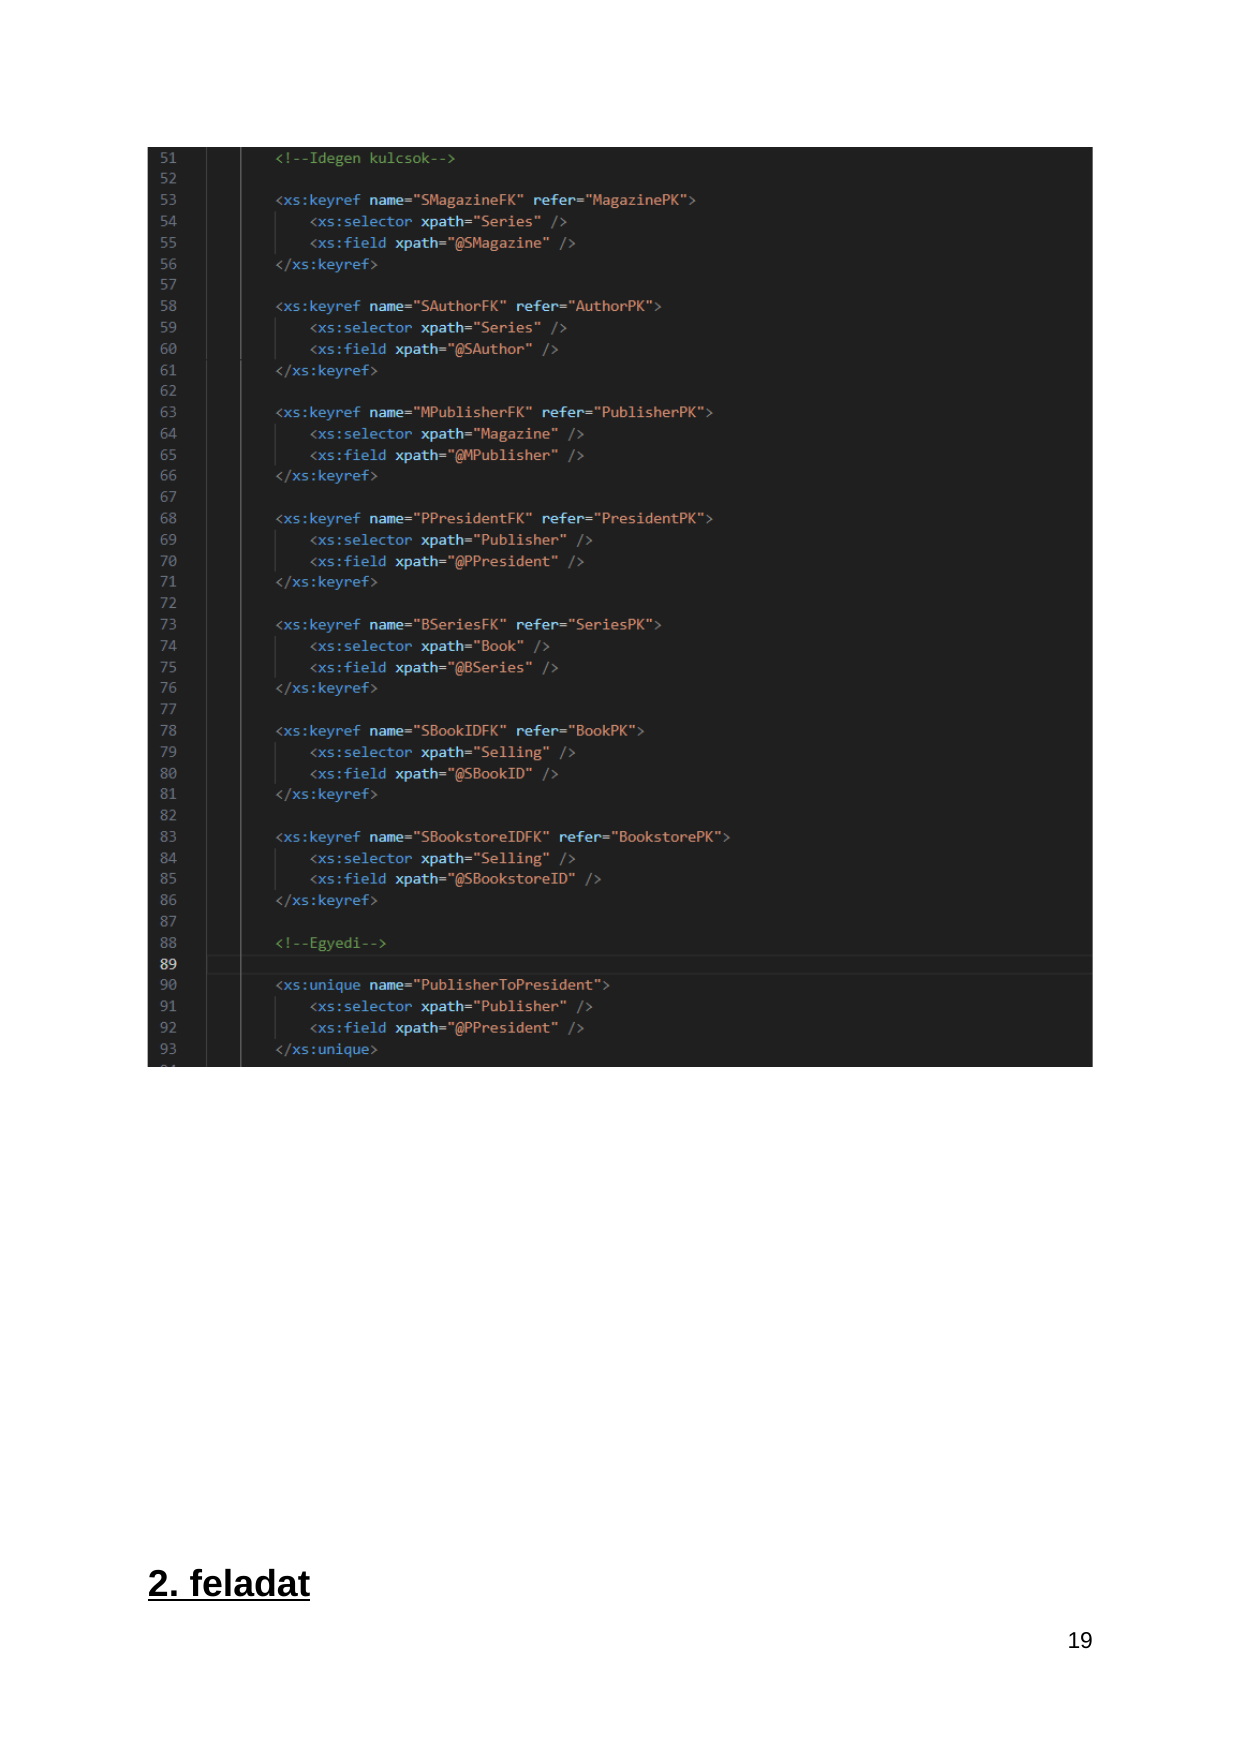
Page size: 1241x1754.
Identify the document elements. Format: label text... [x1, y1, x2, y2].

picture [147, 147, 1093, 1067]
text 2. feladat [148, 1561, 1093, 1604]
